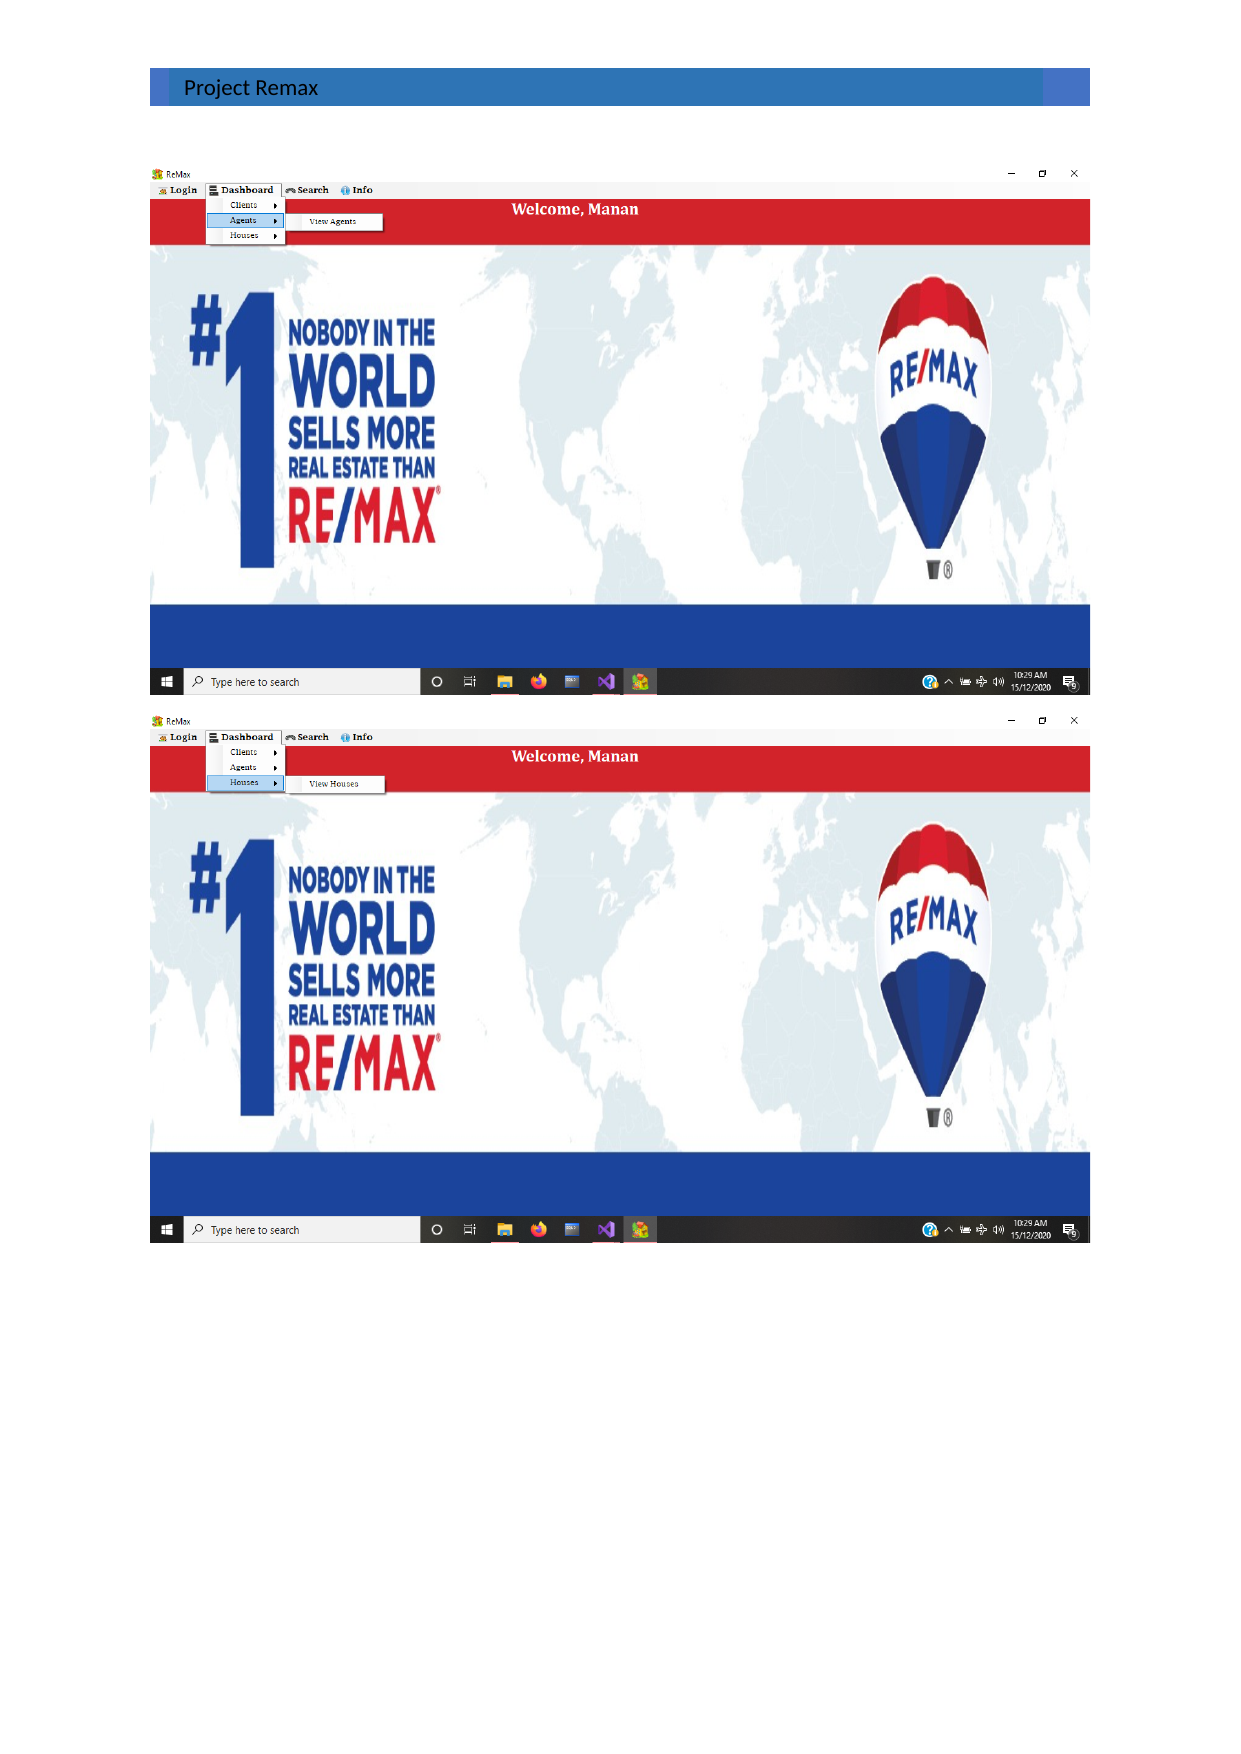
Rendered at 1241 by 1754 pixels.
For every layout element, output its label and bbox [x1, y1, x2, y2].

picture [150, 166, 1091, 695]
picture [150, 713, 1091, 1243]
